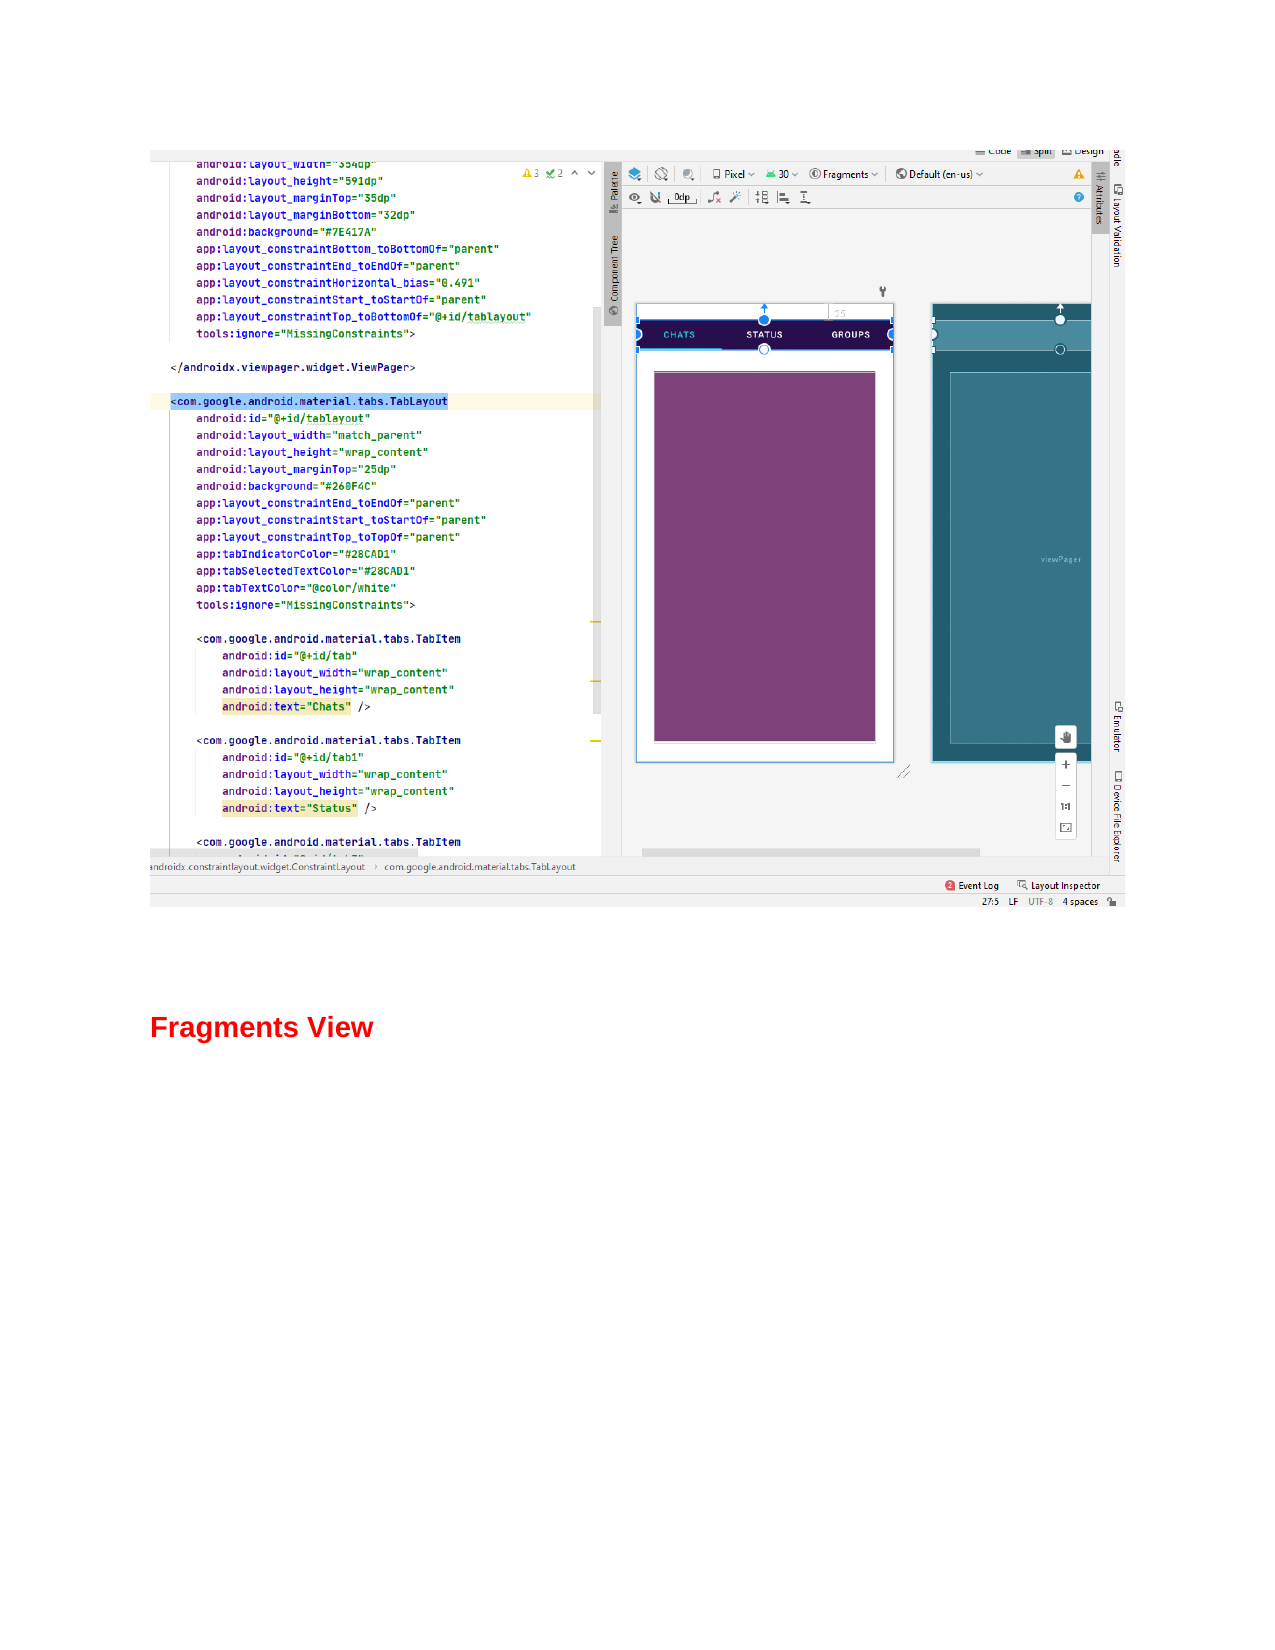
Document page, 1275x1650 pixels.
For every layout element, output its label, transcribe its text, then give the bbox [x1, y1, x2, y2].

picture [150, 150, 1125, 907]
text Fragments View [150, 1010, 1125, 1043]
